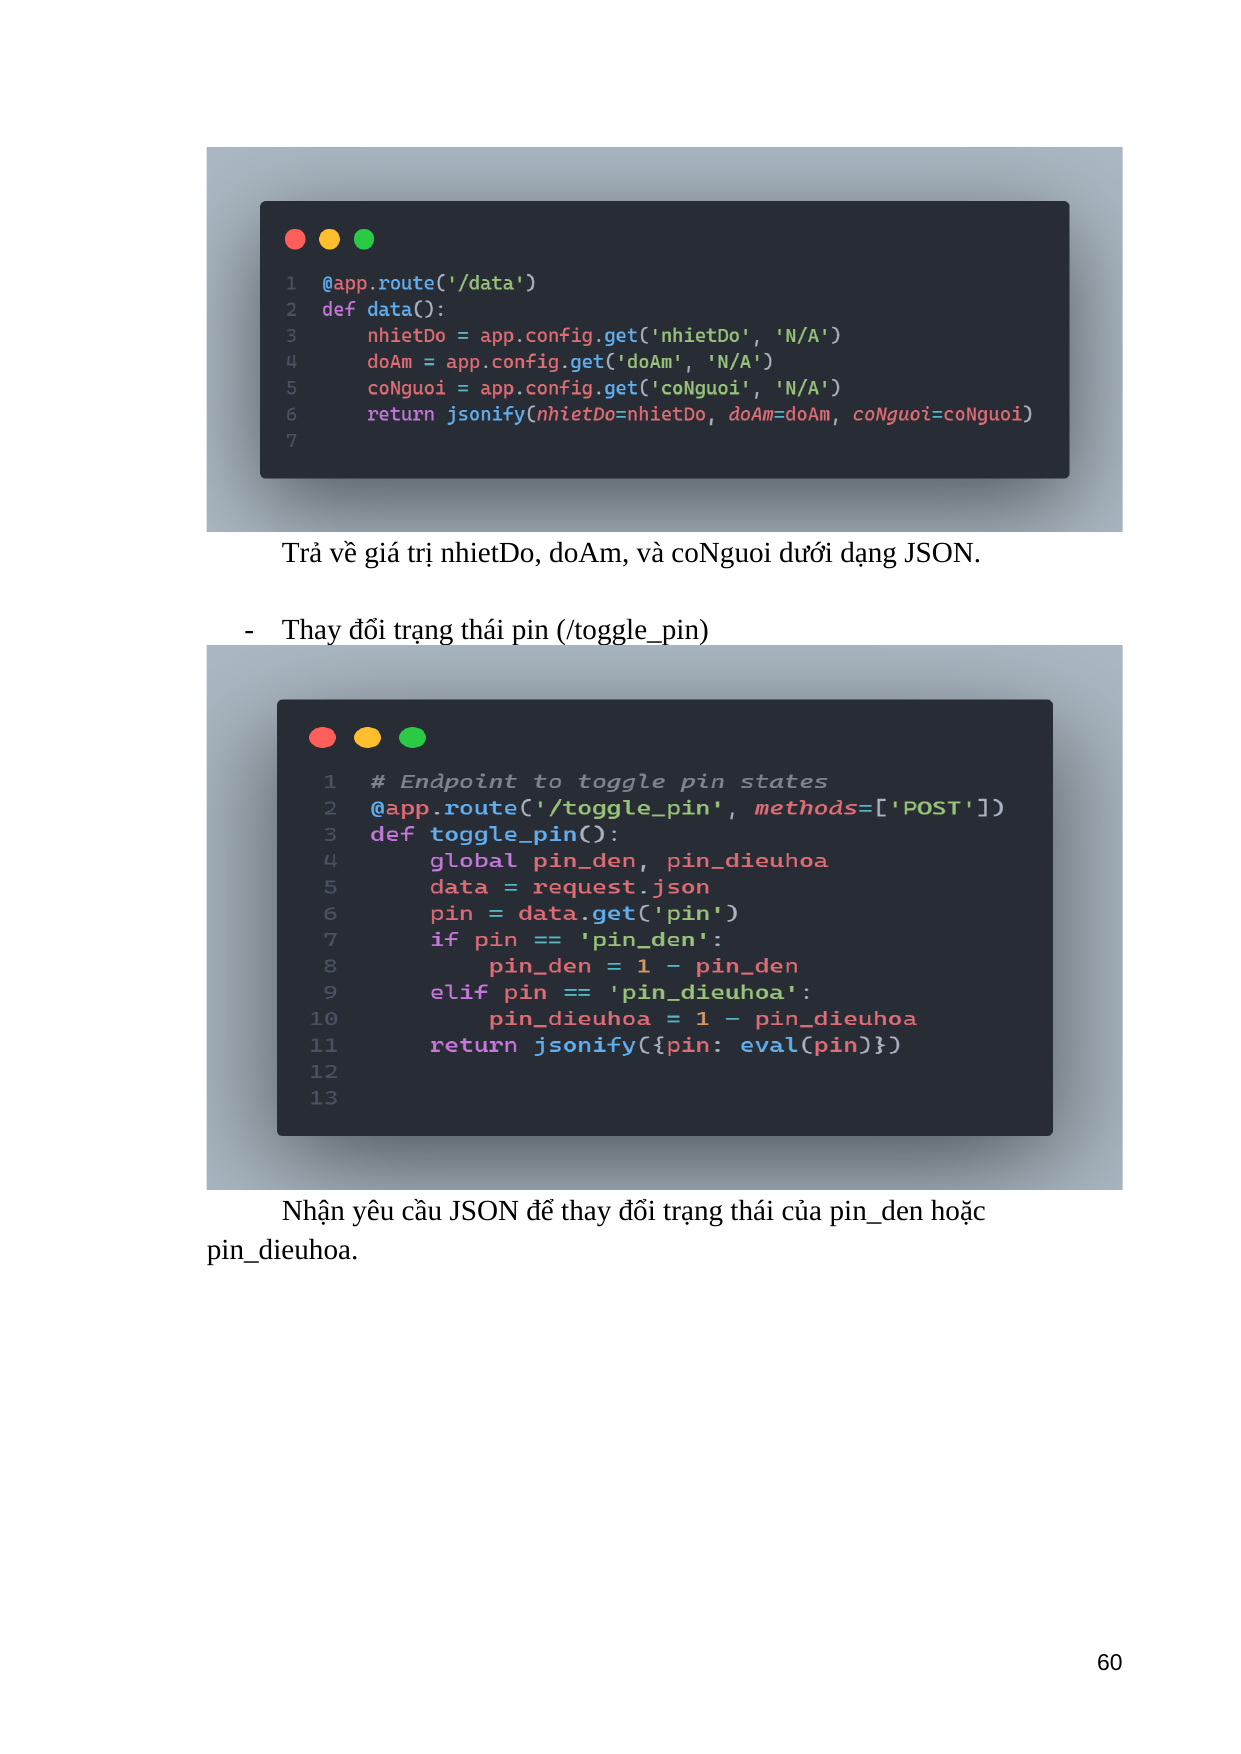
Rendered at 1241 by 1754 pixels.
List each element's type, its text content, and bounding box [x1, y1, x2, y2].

text Nhận yêu cầu JSON để thay đổi trạng thái của pin_den hoặc pin_dieuhoa. [207, 1193, 1122, 1265]
picture [206, 645, 1123, 1190]
picture [206, 147, 1123, 532]
list Thay đổi trạng thái pin (/toggle_pin) [244, 612, 1122, 645]
text Trả về giá trị nhietDo, doAm, và coNguoi dưới dạng JSON. [207, 535, 1122, 569]
